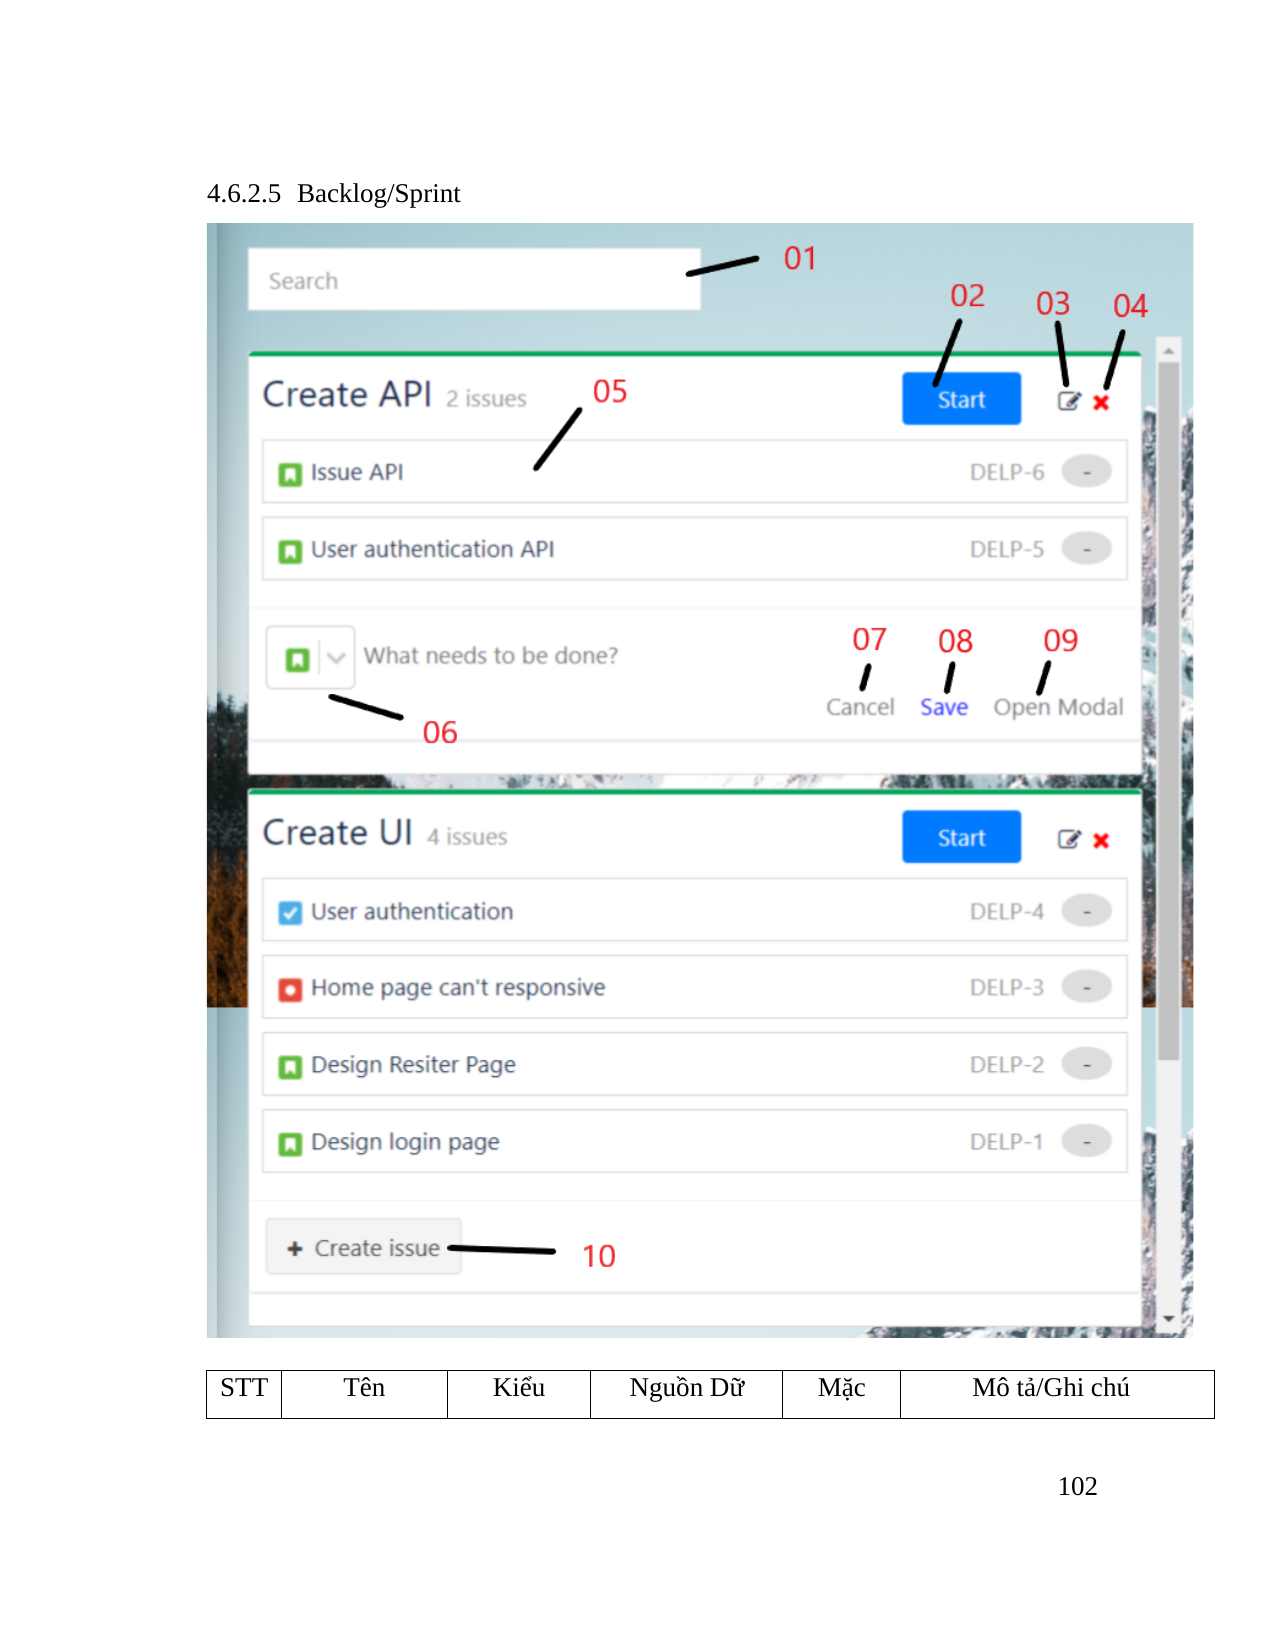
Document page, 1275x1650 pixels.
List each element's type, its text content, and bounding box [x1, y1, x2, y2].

picture [206, 223, 1194, 1338]
table_header STT [207, 1371, 281, 1417]
table_header Tên [282, 1371, 447, 1417]
table_header Mặc Định [783, 1371, 900, 1417]
table_header Nguồn Dữ Liệu [591, 1371, 782, 1417]
subtitle Backlog/Sprint [207, 177, 1098, 208]
table_header Kiểu [448, 1371, 590, 1417]
table_header Mô tả/Ghi chú [901, 1371, 1214, 1417]
